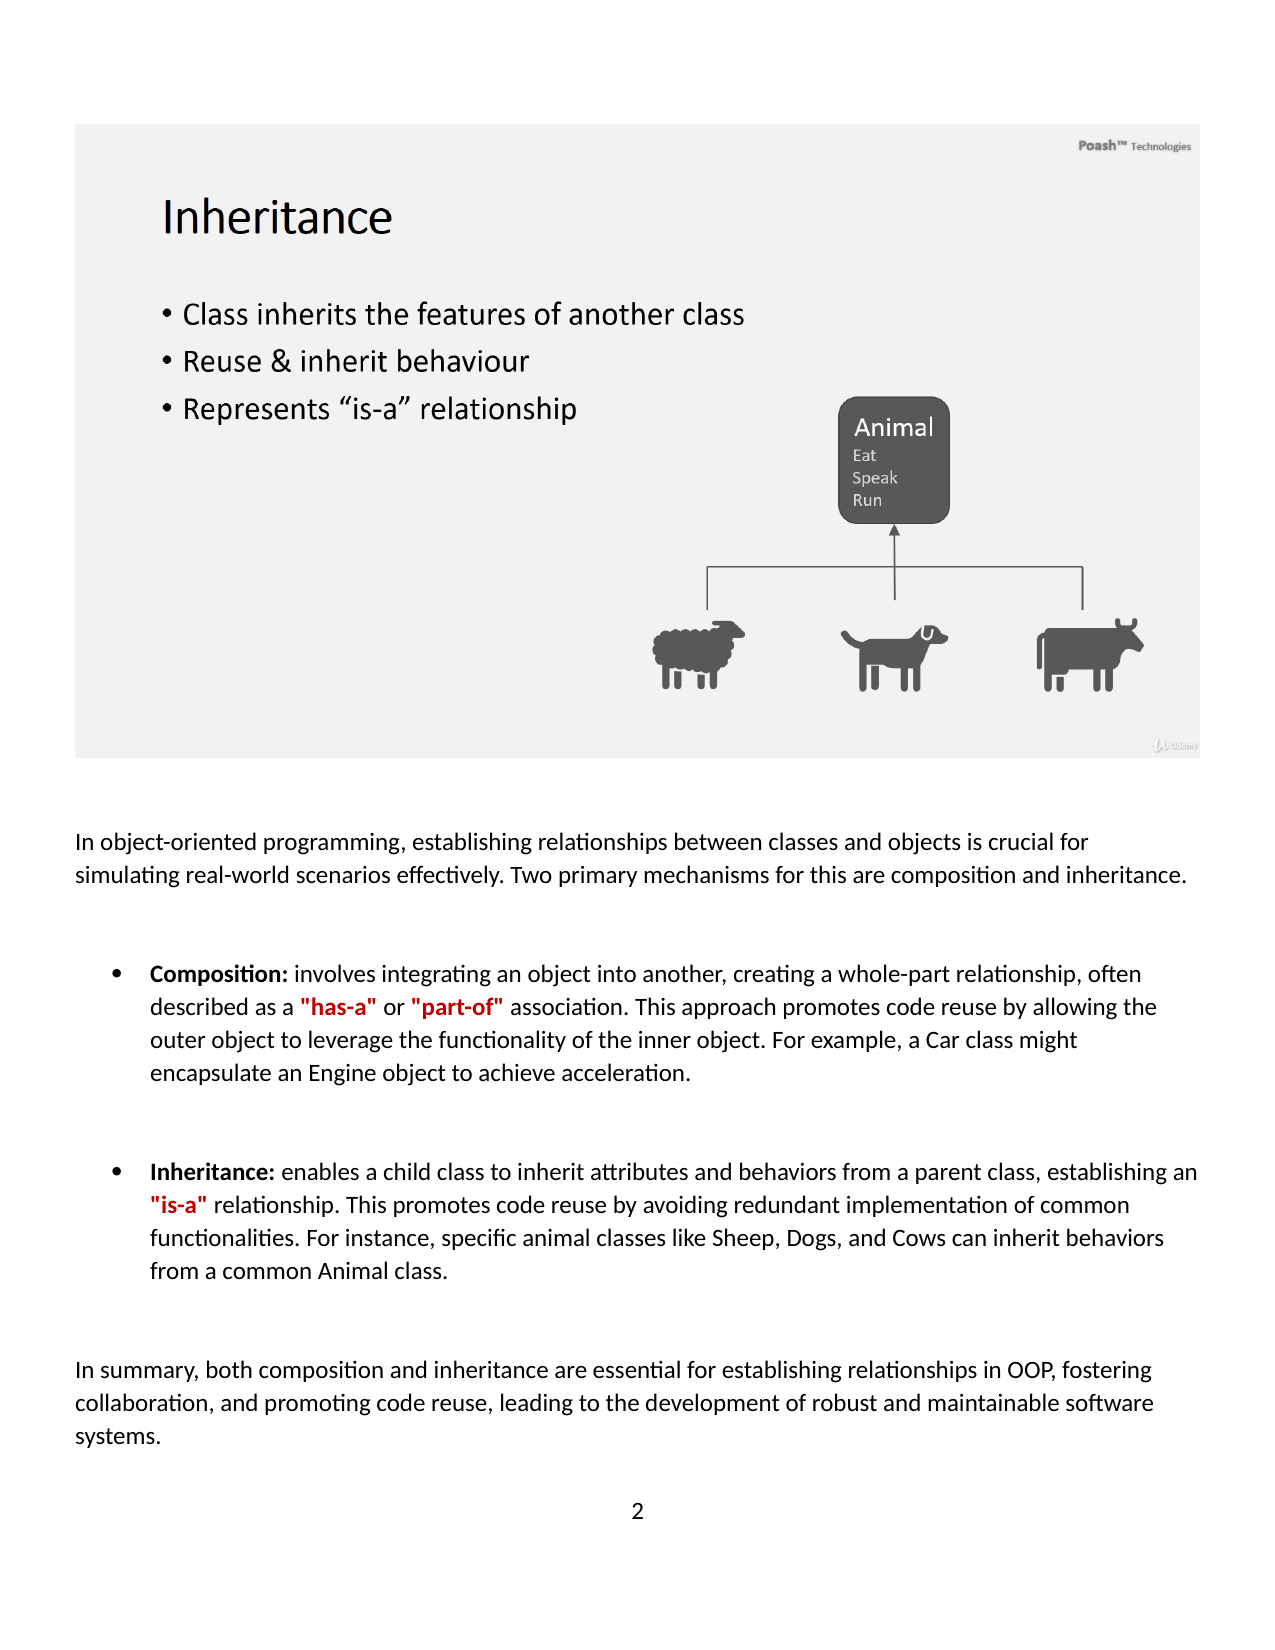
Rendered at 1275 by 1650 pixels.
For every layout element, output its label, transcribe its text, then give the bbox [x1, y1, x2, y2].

picture [75, 124, 1200, 758]
text In summary, both composition and inheritance are essential for establishing relationships in OOP, fostering collaboration, and promoting code reuse, leading to the development of robust and maintainable software systems. [75, 1354, 1200, 1450]
list Inheritance: enables a child class to inherit attributes and behaviors from a parent class, establishing an "is-a" relationship. This promotes code reuse by avoiding redundant implementation of common functionalities. For instance, specific animal classes like Sheep, Dogs, and Cows can inherit behaviors from a common Animal class. [112, 1156, 1200, 1285]
list Composition: involves integrating an object into another, creating a whole-part relationship, often described as a "has-a" or "part-of" association. This approach promotes code reuse by allowing the outer object to leverage the functionality of the inner object. For example, a Car class might encapsulate an Engine object to achieve acceleration. [112, 958, 1200, 1087]
text In object-oriented programming, establishing relationships between classes and objects is crucial for simulating real-world scenarios effectively. Two primary mechanisms for this are composition and inheritance. [75, 826, 1200, 889]
